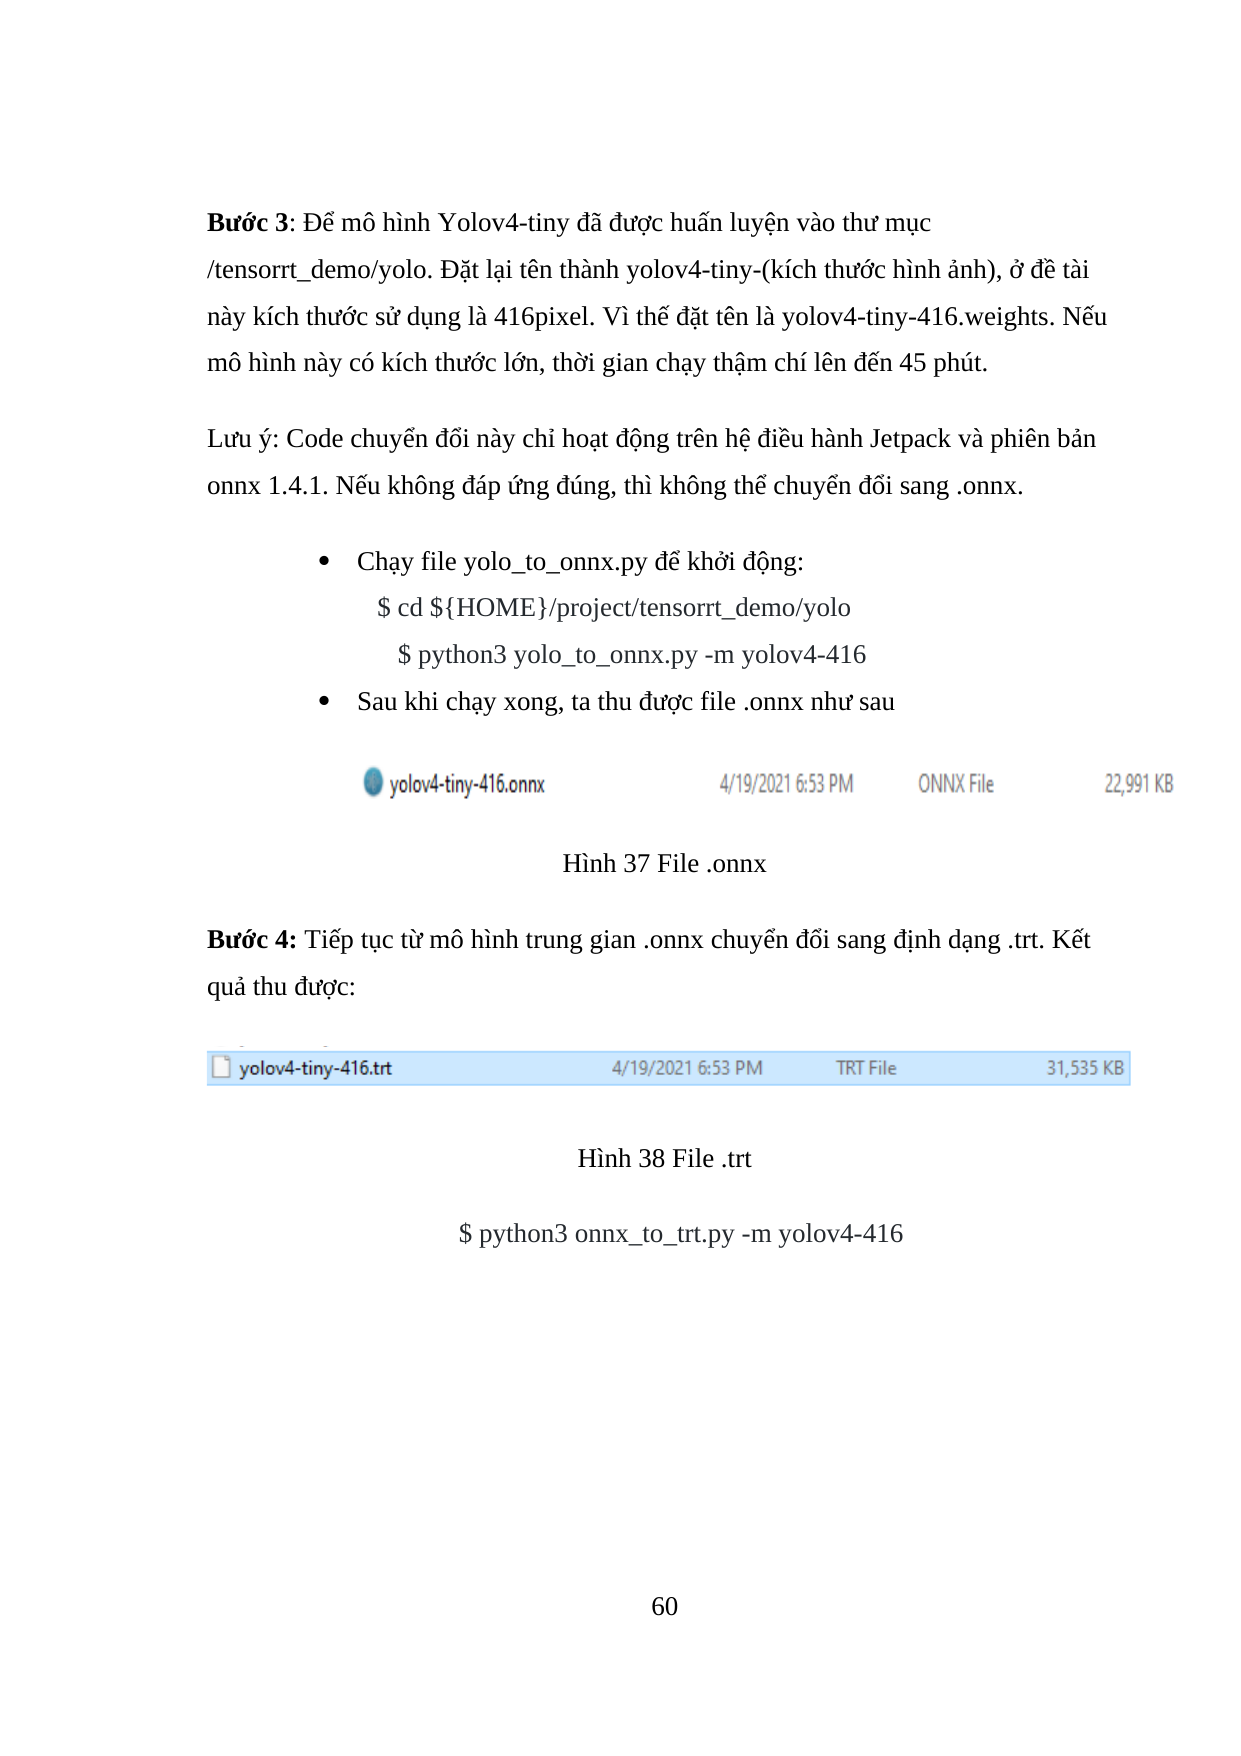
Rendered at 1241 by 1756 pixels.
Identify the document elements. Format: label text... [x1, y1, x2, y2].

picture [356, 761, 1189, 803]
picture [206, 1046, 1148, 1097]
text Hình 37 File .onnx [207, 848, 1122, 879]
text $ python3 onnx_to_trt.py -m yolov4-416 [405, 1218, 943, 1249]
text $ cd ${HOME}/project/tensorrt_demo/yolo [357, 592, 943, 623]
list Chạy file yolo_to_onnx.py để khởi động: [319, 545, 1122, 576]
text Lưu ý: Code chuyển đổi này chỉ hoạt động trên hệ điều hành Jetpack và phiên bản onnx 1.4.1. Nếu không đáp ứng đúng, thì không thể chuyển đổi sang .onnx. [207, 422, 1122, 500]
text $ python3 yolo_to_onnx.py -m yolov4-416 [207, 638, 1122, 669]
text Bước 4: Tiếp tục từ mô hình trung gian .onnx chuyển đổi sang định dạng .trt. Kết quả thu được: [207, 923, 1122, 1001]
list Sau khi chạy xong, ta thu được file .onnx như sau [319, 685, 1122, 716]
text Bước 3: Để mô hình Yolov4-tiny đã được huấn luyện vào thư mục /tensorrt_demo/yolo. Đặt lại tên thành yolov4-tiny-(kích thước hình ảnh), ở đề tài này kích thước sử dụng là 416pixel. Vì thế đặt tên là yolov4-tiny-416.weights. Nếu mô hình này có kích thước lớn, thời gian chạy thậm chí lên đến 45 phút. [207, 206, 1122, 377]
text Hình 38 File .trt [207, 1142, 1122, 1173]
